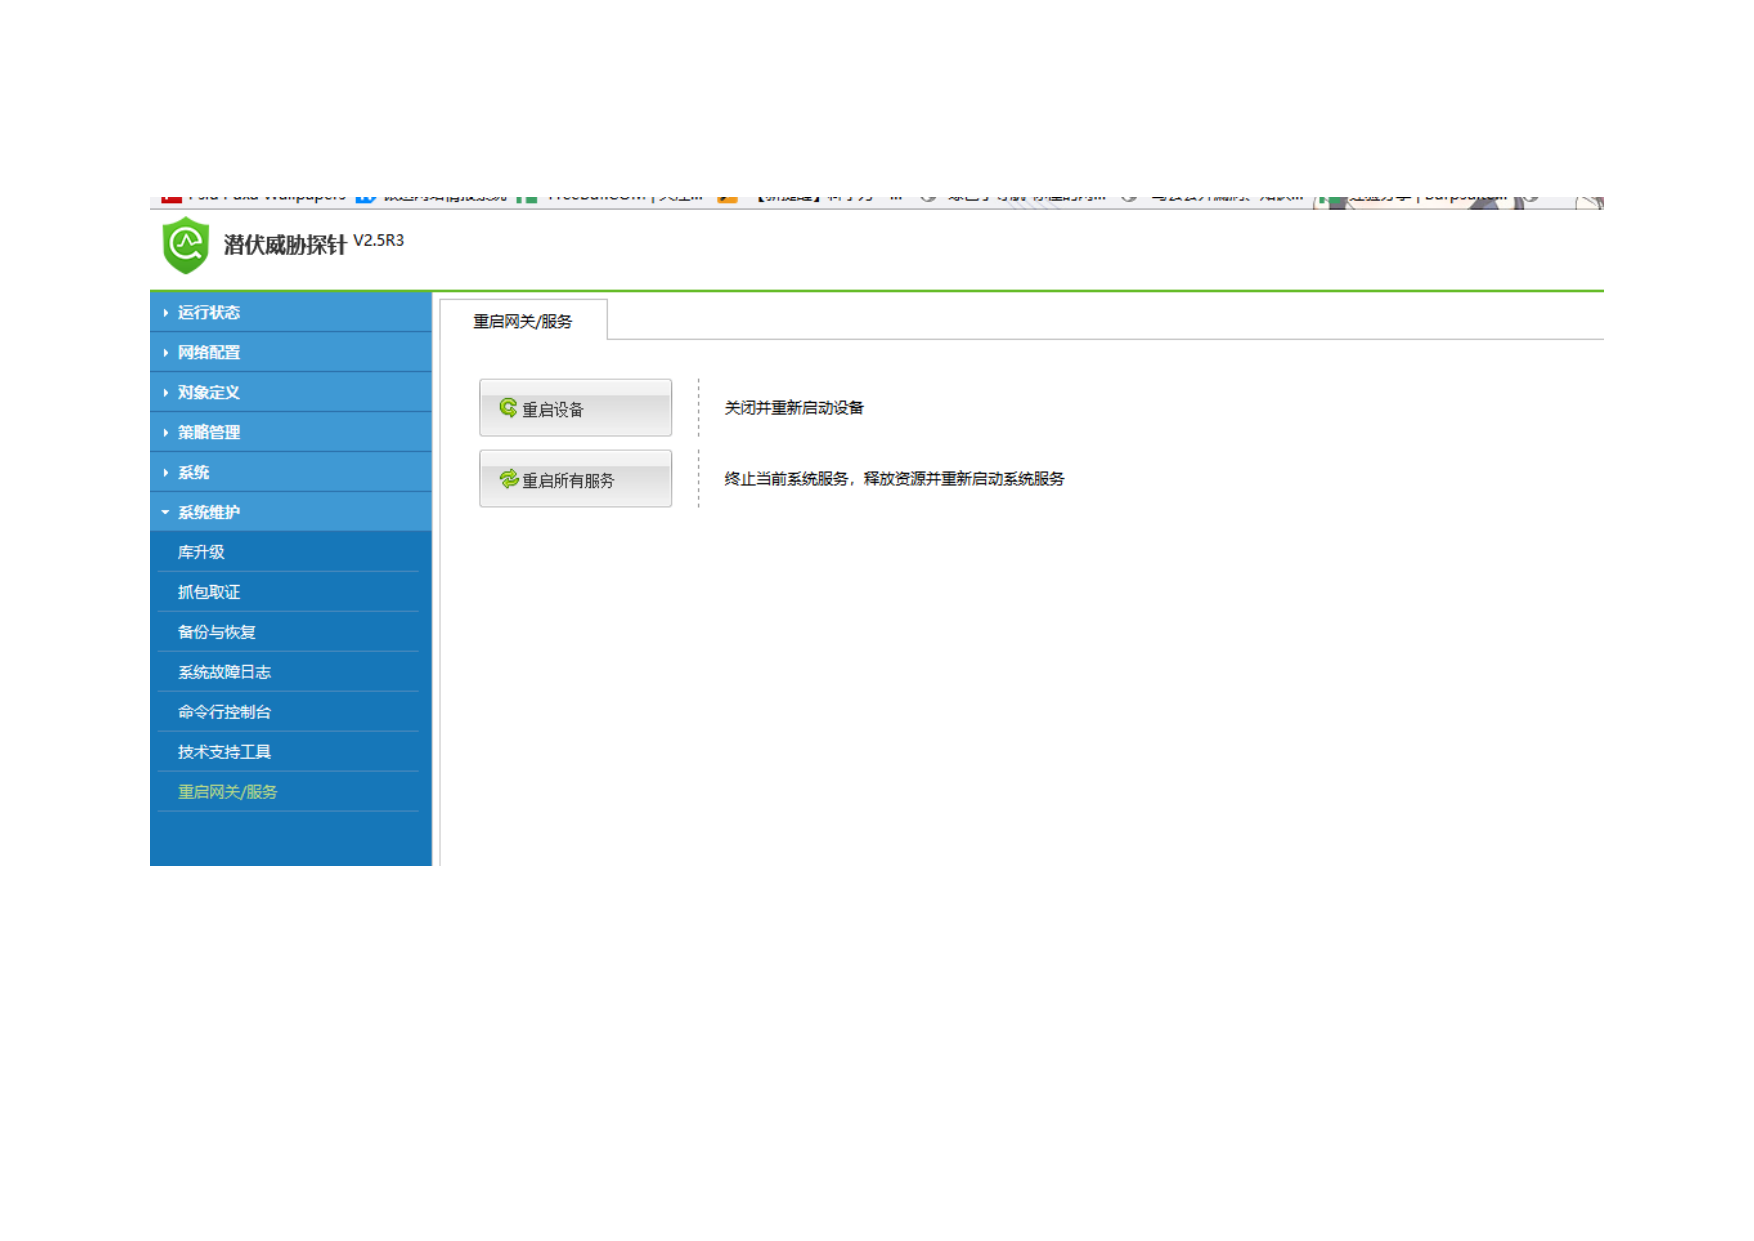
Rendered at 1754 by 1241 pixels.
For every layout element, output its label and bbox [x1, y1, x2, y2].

picture [150, 197, 1604, 866]
